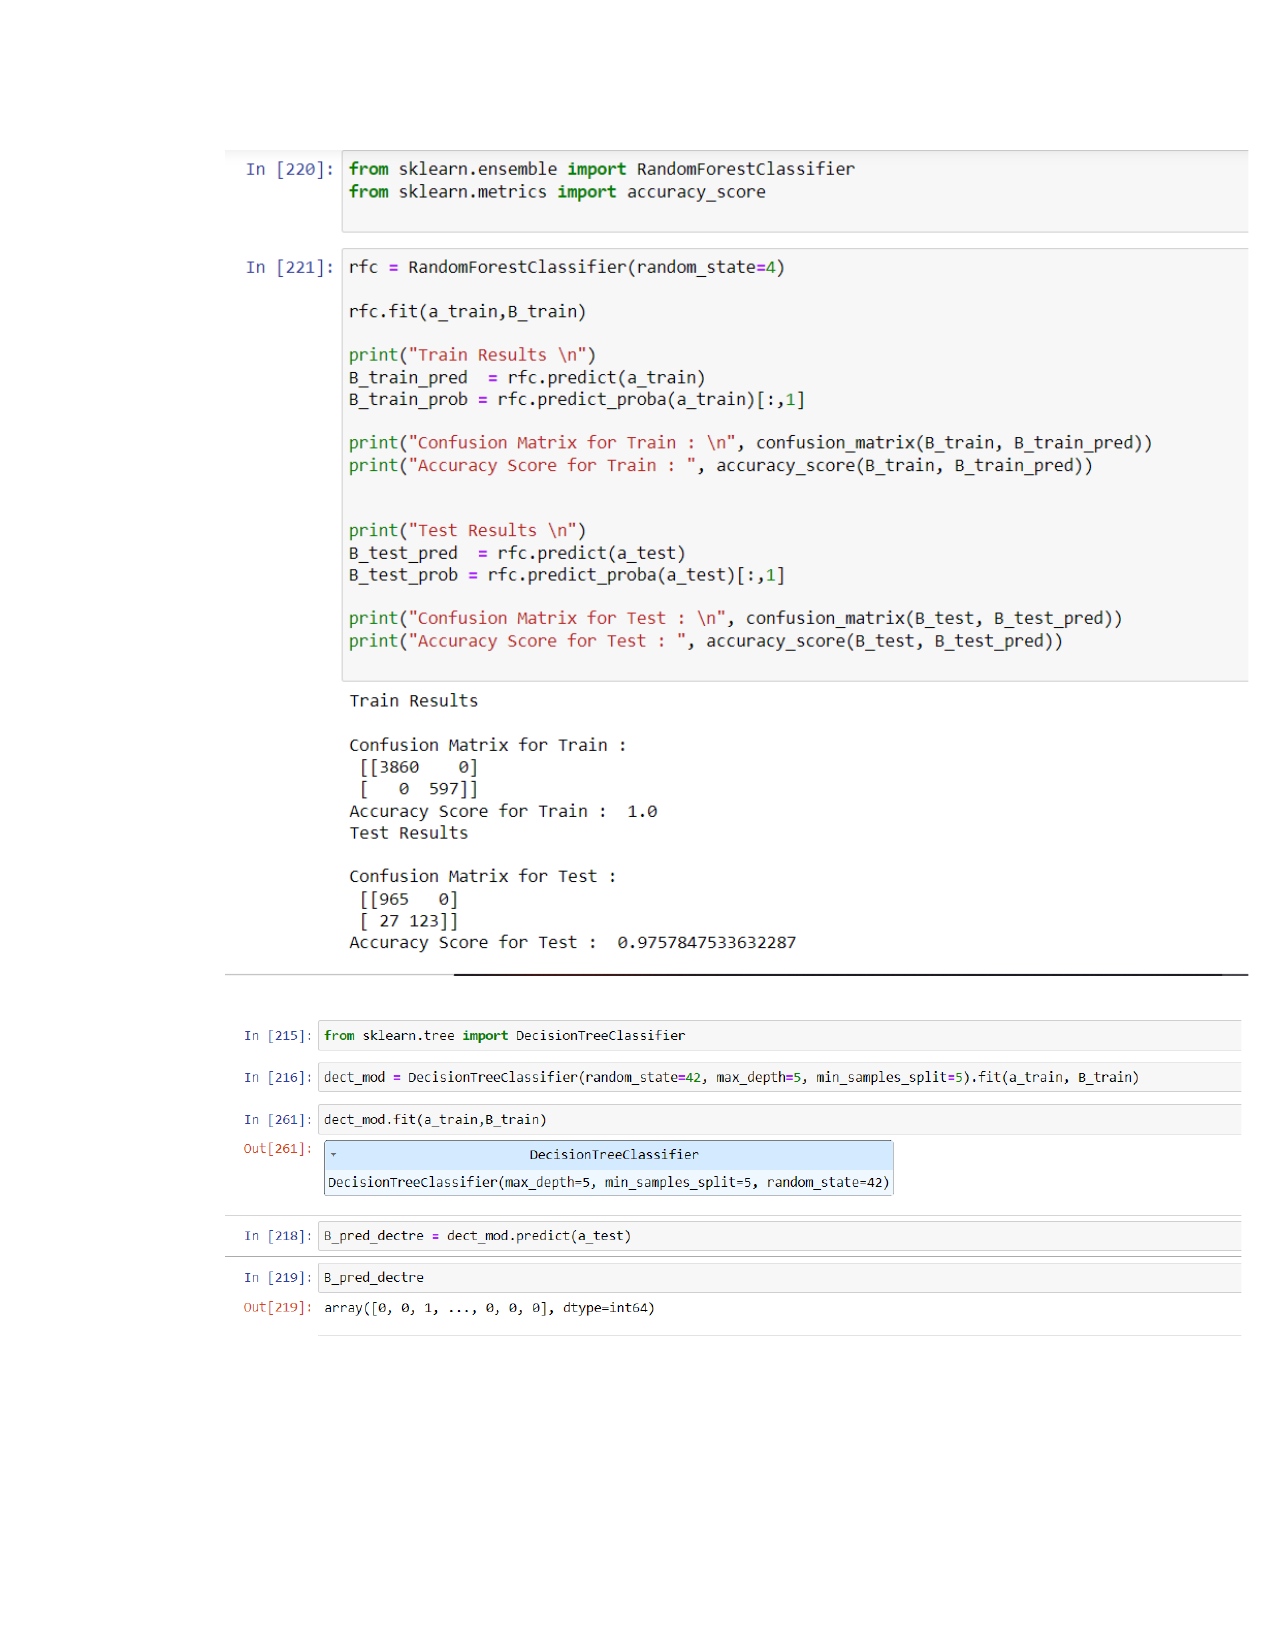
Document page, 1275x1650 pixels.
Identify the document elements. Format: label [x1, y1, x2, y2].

picture [225, 150, 1249, 976]
picture [225, 1007, 1242, 1336]
